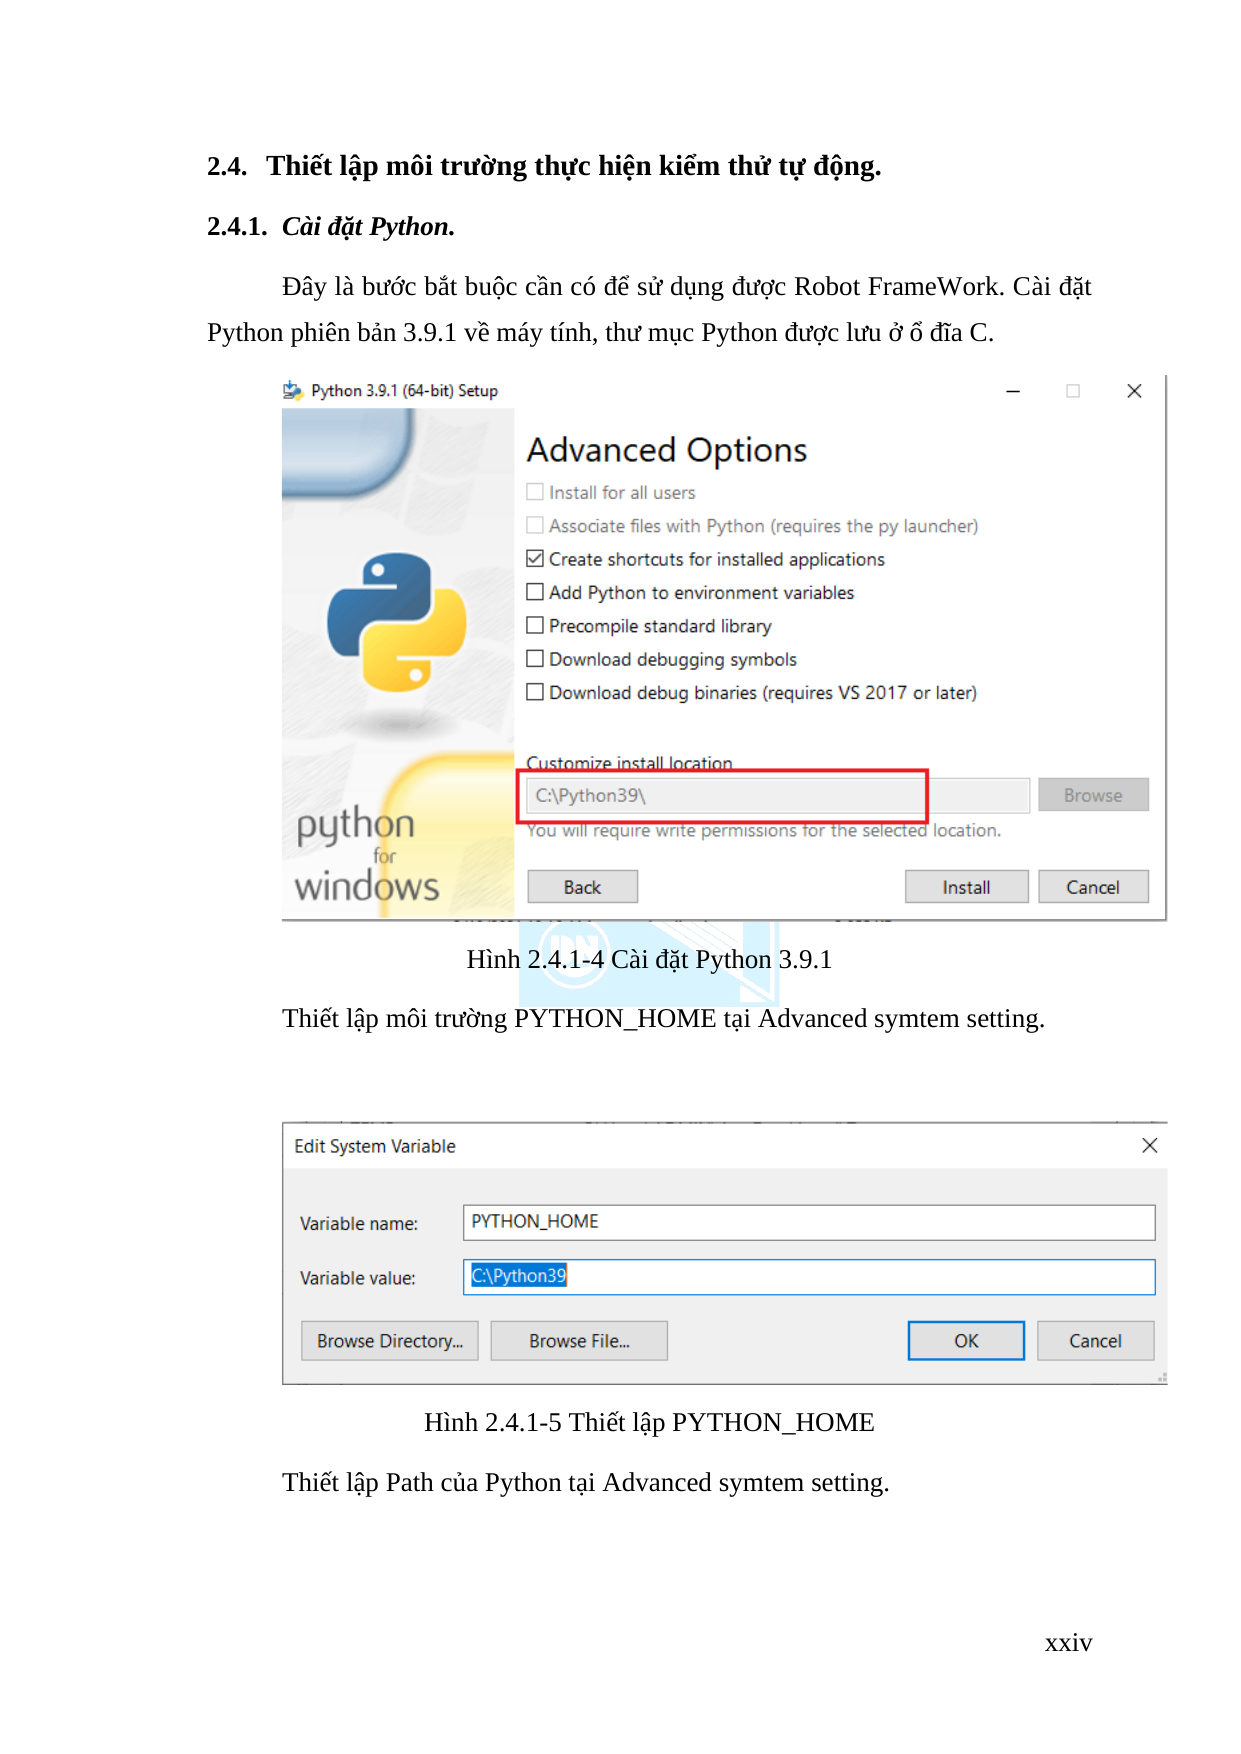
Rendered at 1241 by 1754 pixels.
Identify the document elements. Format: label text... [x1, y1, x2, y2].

picture [281, 375, 1168, 922]
picture [281, 1121, 1168, 1385]
text Đây là bước bắt buộc cần có để sử dụng được Robot FrameWork. Cài đặt Python phiên bản 3.9.1 về máy tính, thư mục Python được lưu ở ổ đĩa C. [207, 270, 1092, 347]
text Hình - Thiết lập PYTHON_HOME [207, 1407, 1092, 1438]
text Hình - Cài đặt Python 3.9.1 [207, 943, 1092, 974]
subtitle Thiết lập môi trường thực hiện kiểm thử tự động. [207, 148, 1092, 181]
text Thiết lập Path của Python tại Advanced symtem setting. [207, 1466, 1092, 1497]
subtitle Cài đặt Python. [207, 211, 1092, 242]
text Thiết lập môi trường PYTHON_HOME tại Advanced symtem setting. [207, 1003, 1092, 1034]
